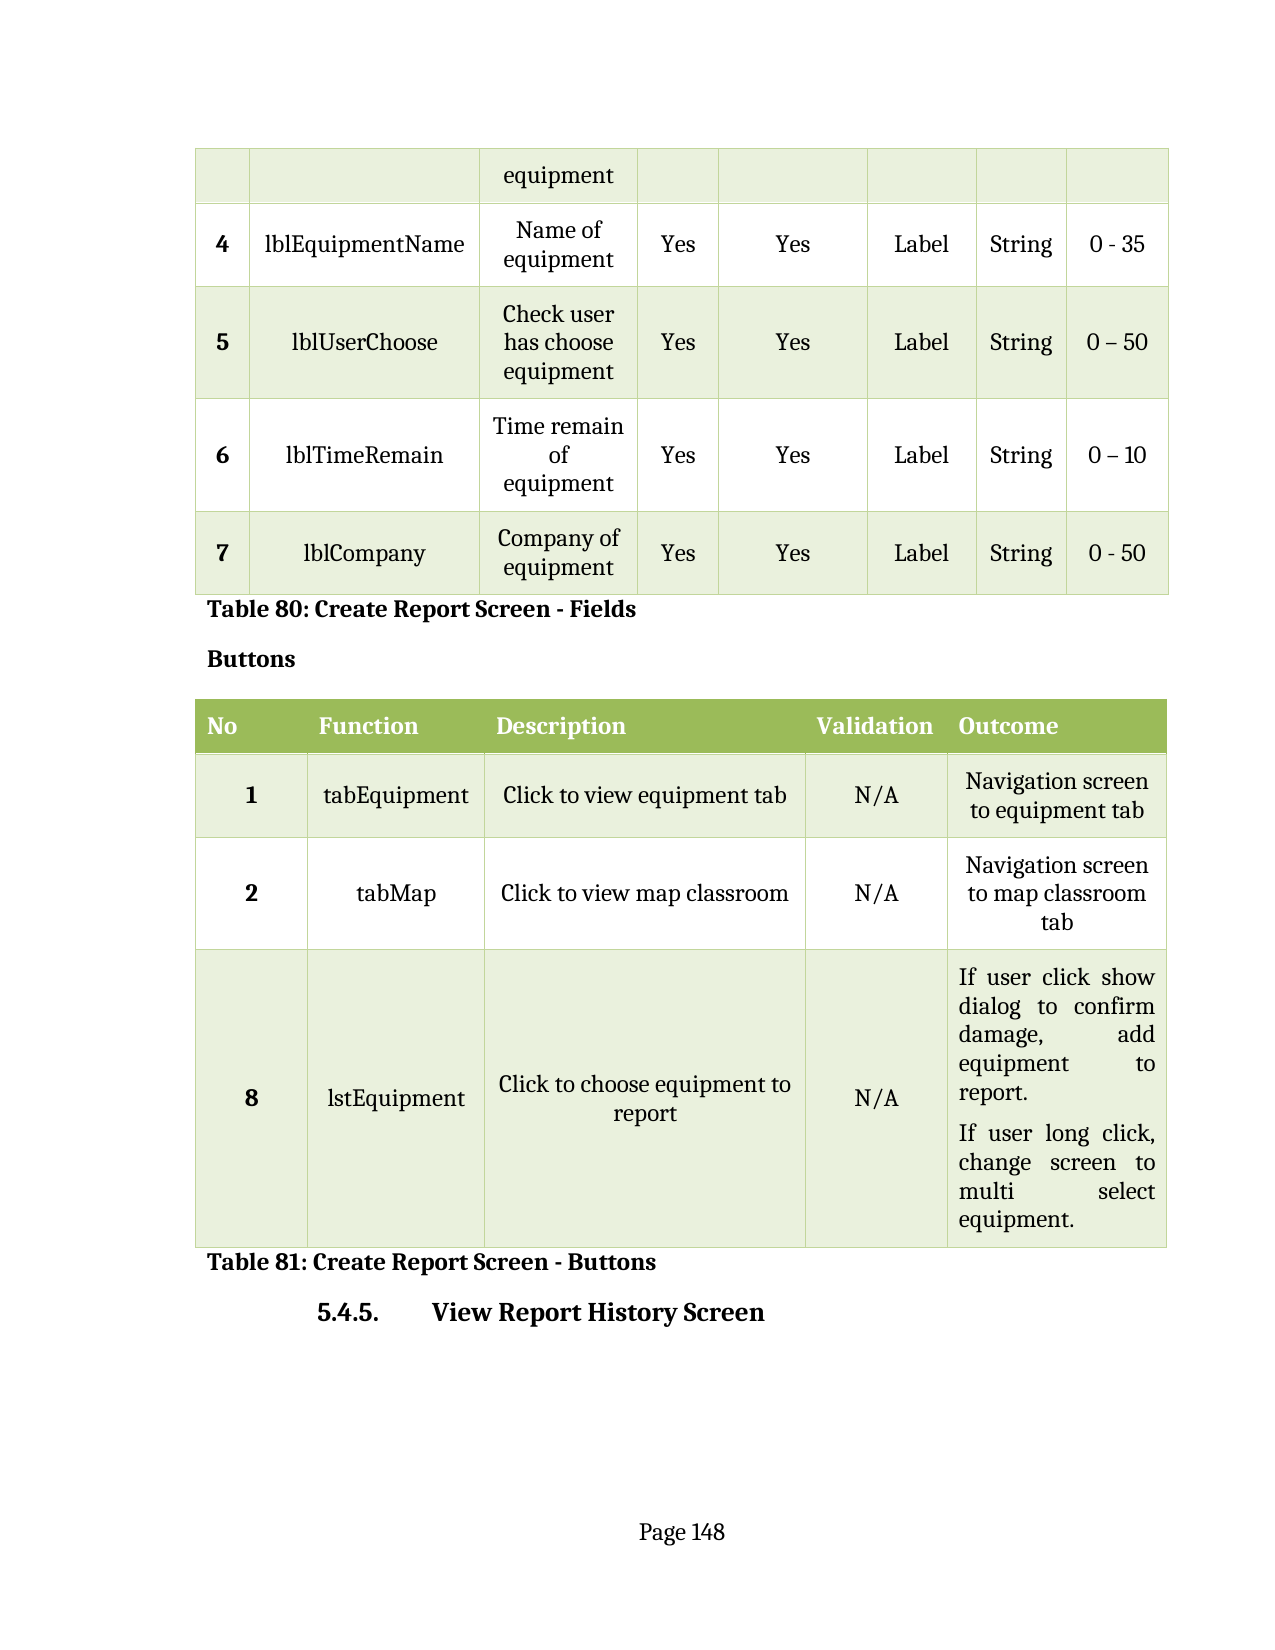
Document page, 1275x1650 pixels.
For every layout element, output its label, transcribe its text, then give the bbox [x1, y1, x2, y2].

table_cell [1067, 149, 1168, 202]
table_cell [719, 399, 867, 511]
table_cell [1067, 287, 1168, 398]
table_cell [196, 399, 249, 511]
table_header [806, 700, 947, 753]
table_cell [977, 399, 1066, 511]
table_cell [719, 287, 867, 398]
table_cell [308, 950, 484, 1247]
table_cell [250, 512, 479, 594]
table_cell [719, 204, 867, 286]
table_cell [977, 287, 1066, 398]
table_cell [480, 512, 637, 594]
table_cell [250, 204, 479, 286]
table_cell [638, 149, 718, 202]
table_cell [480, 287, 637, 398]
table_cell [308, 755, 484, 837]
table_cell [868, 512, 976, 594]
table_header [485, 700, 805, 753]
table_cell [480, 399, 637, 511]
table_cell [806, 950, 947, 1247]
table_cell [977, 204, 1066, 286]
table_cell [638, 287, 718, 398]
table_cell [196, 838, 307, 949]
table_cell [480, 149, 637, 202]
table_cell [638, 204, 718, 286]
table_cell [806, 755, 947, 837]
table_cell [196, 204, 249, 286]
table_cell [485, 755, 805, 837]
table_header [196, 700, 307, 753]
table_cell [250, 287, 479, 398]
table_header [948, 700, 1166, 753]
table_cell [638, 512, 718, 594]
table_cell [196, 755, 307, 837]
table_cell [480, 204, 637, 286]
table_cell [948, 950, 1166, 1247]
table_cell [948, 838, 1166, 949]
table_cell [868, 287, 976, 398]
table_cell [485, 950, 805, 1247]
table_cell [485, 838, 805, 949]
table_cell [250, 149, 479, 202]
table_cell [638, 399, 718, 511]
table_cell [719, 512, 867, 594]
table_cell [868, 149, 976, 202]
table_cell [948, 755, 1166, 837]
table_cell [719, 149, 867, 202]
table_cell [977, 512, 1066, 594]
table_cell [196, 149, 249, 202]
text Buttons [207, 645, 1157, 673]
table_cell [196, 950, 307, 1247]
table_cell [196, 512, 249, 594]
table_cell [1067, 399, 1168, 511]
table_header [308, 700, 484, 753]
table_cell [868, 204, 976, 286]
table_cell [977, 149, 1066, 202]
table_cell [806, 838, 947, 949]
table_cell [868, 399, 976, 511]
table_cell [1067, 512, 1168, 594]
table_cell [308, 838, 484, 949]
list View Report History Screen [317, 1297, 1157, 1328]
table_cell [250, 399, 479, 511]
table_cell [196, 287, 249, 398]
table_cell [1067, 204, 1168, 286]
